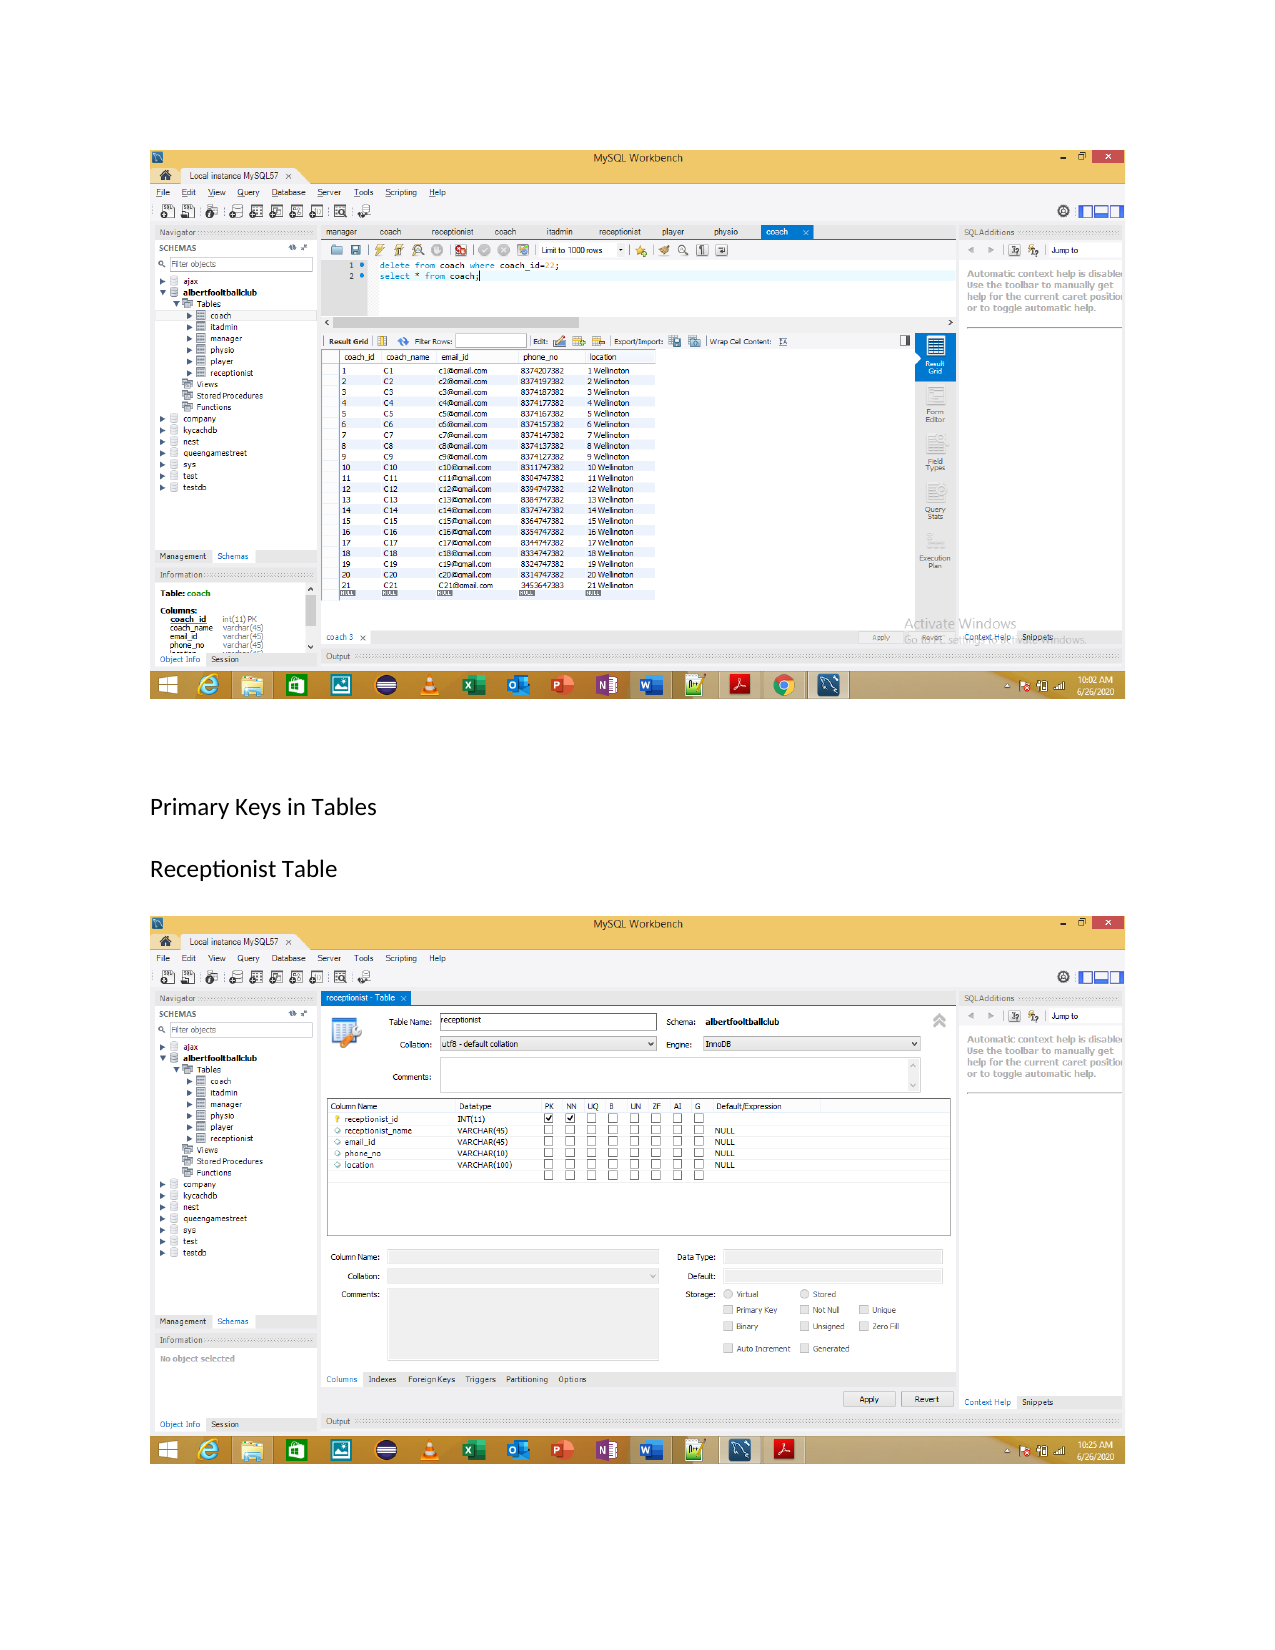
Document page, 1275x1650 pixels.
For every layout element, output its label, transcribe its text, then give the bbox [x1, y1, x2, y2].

text Primary Keys in Tables [150, 791, 1125, 822]
picture [150, 150, 1125, 699]
text Receptionist Table [150, 853, 1125, 884]
picture [150, 916, 1125, 1464]
